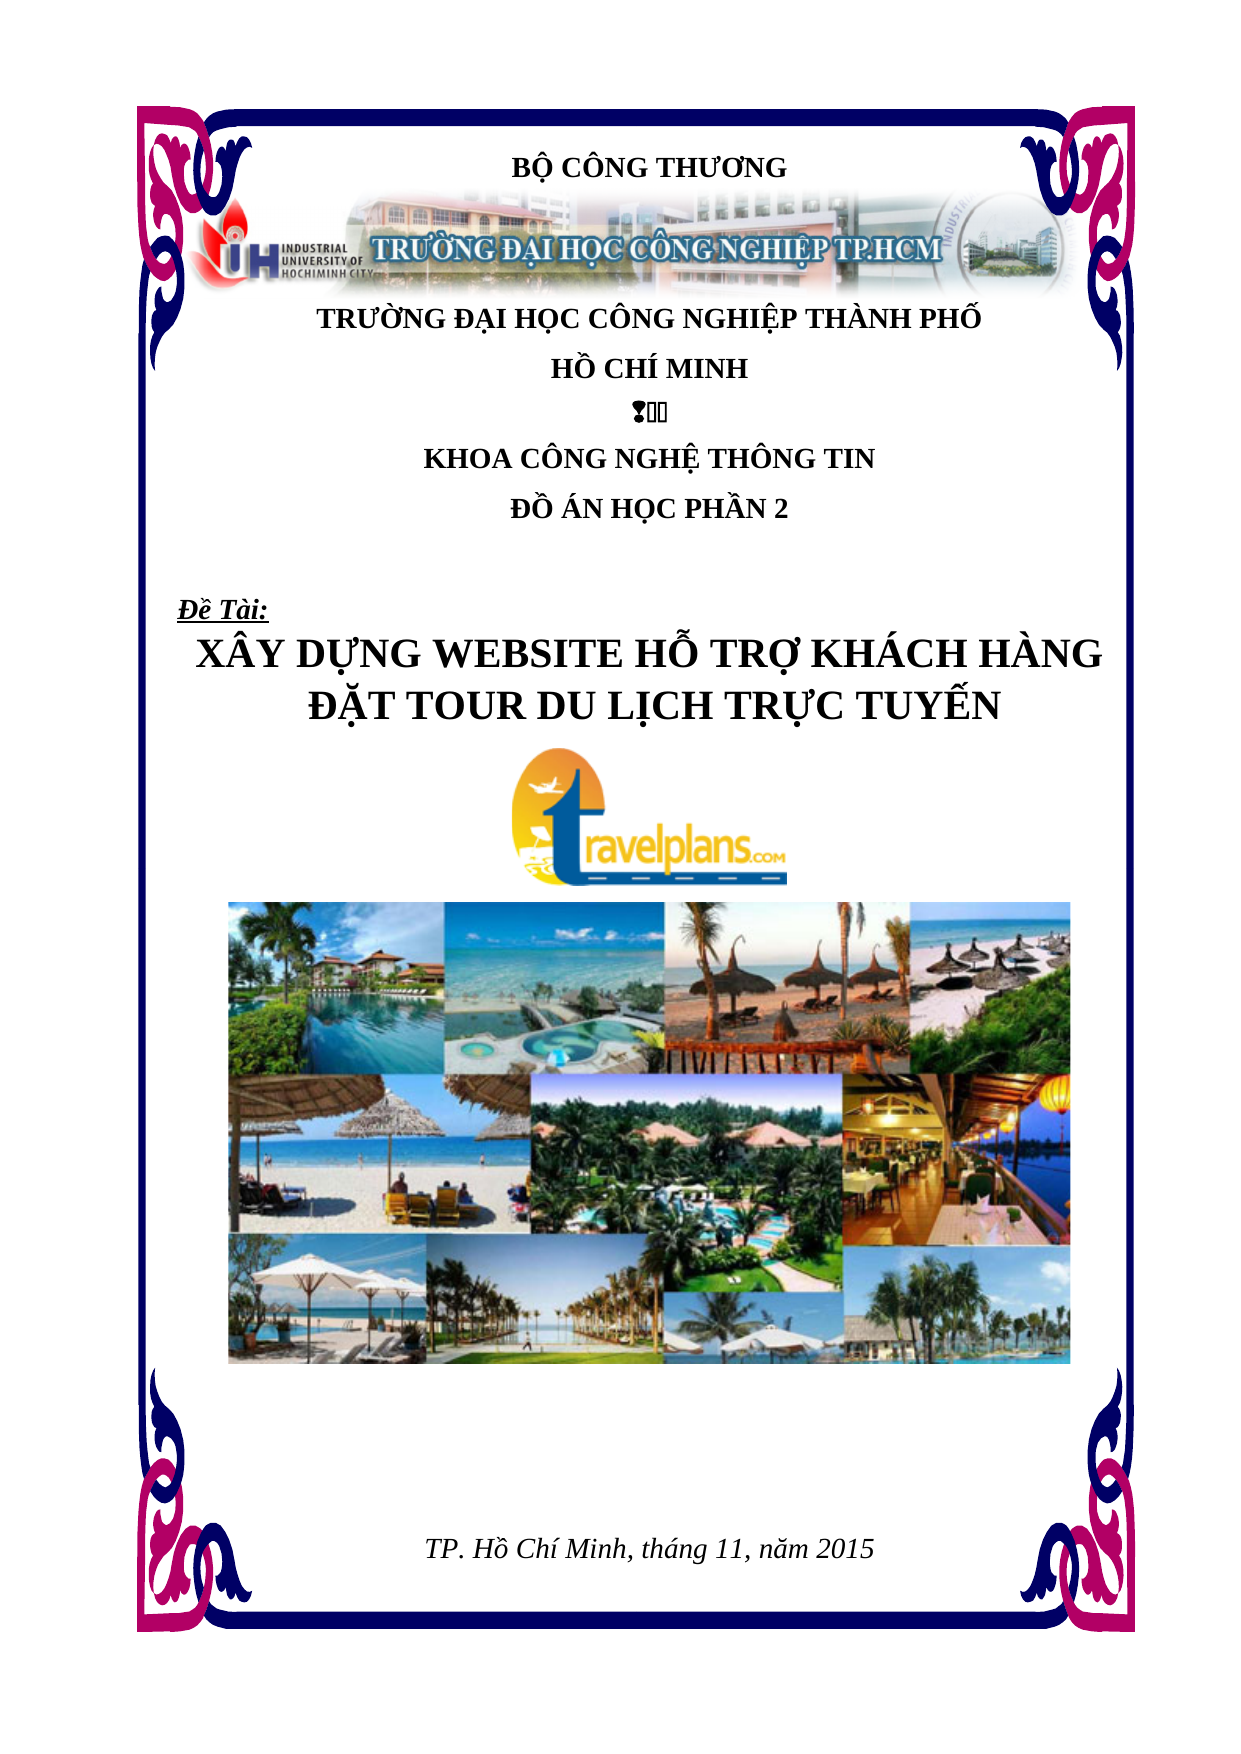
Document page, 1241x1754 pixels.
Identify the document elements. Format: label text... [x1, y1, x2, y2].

text ĐỒ ÁN HỌC PHẦN 2 [177, 492, 1122, 525]
picture [511, 748, 787, 886]
text TP. Hồ Chí Minh, tháng 11, năm 2015 [177, 1531, 1122, 1565]
picture [213, 218, 1052, 270]
text KHOA CÔNG NGHỆ THÔNG TIN [177, 441, 1122, 475]
text HỒ CHÍ MINH [177, 351, 1122, 385]
picture [228, 902, 1071, 1364]
text TRƯỜNG ĐẠI HỌC CÔNG NGHIỆP THÀNH PHỐ [177, 301, 1122, 334]
text BỘ CÔNG THƯƠNG [177, 150, 1122, 183]
text Đề Tài: [177, 592, 1122, 626]
text XÂY DỰNG WEBSITE HỖ TRỢ KHÁCH HÀNG [177, 628, 1122, 676]
text ĐẶT TOUR DU LỊCH TRỰC TUYẾN [177, 680, 1122, 728]
